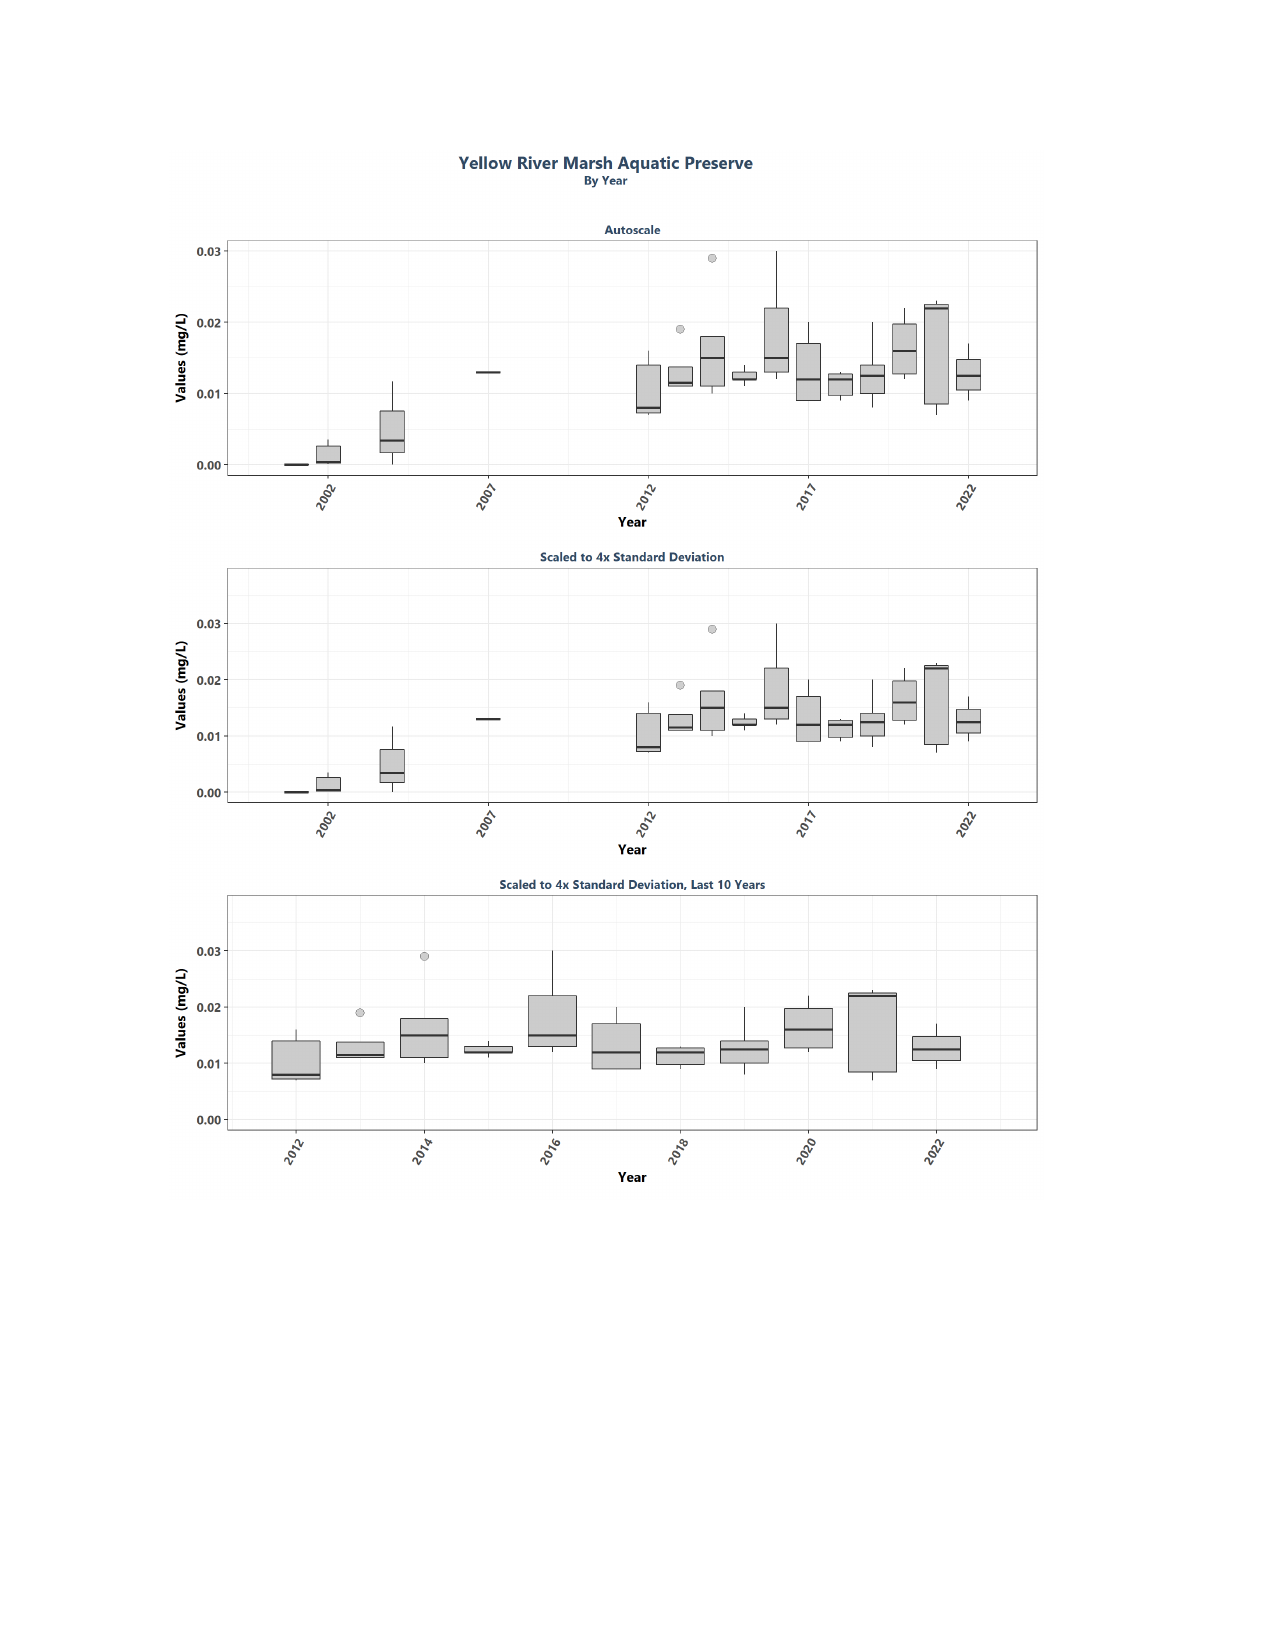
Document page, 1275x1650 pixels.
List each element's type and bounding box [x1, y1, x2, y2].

picture [168, 150, 1044, 1200]
